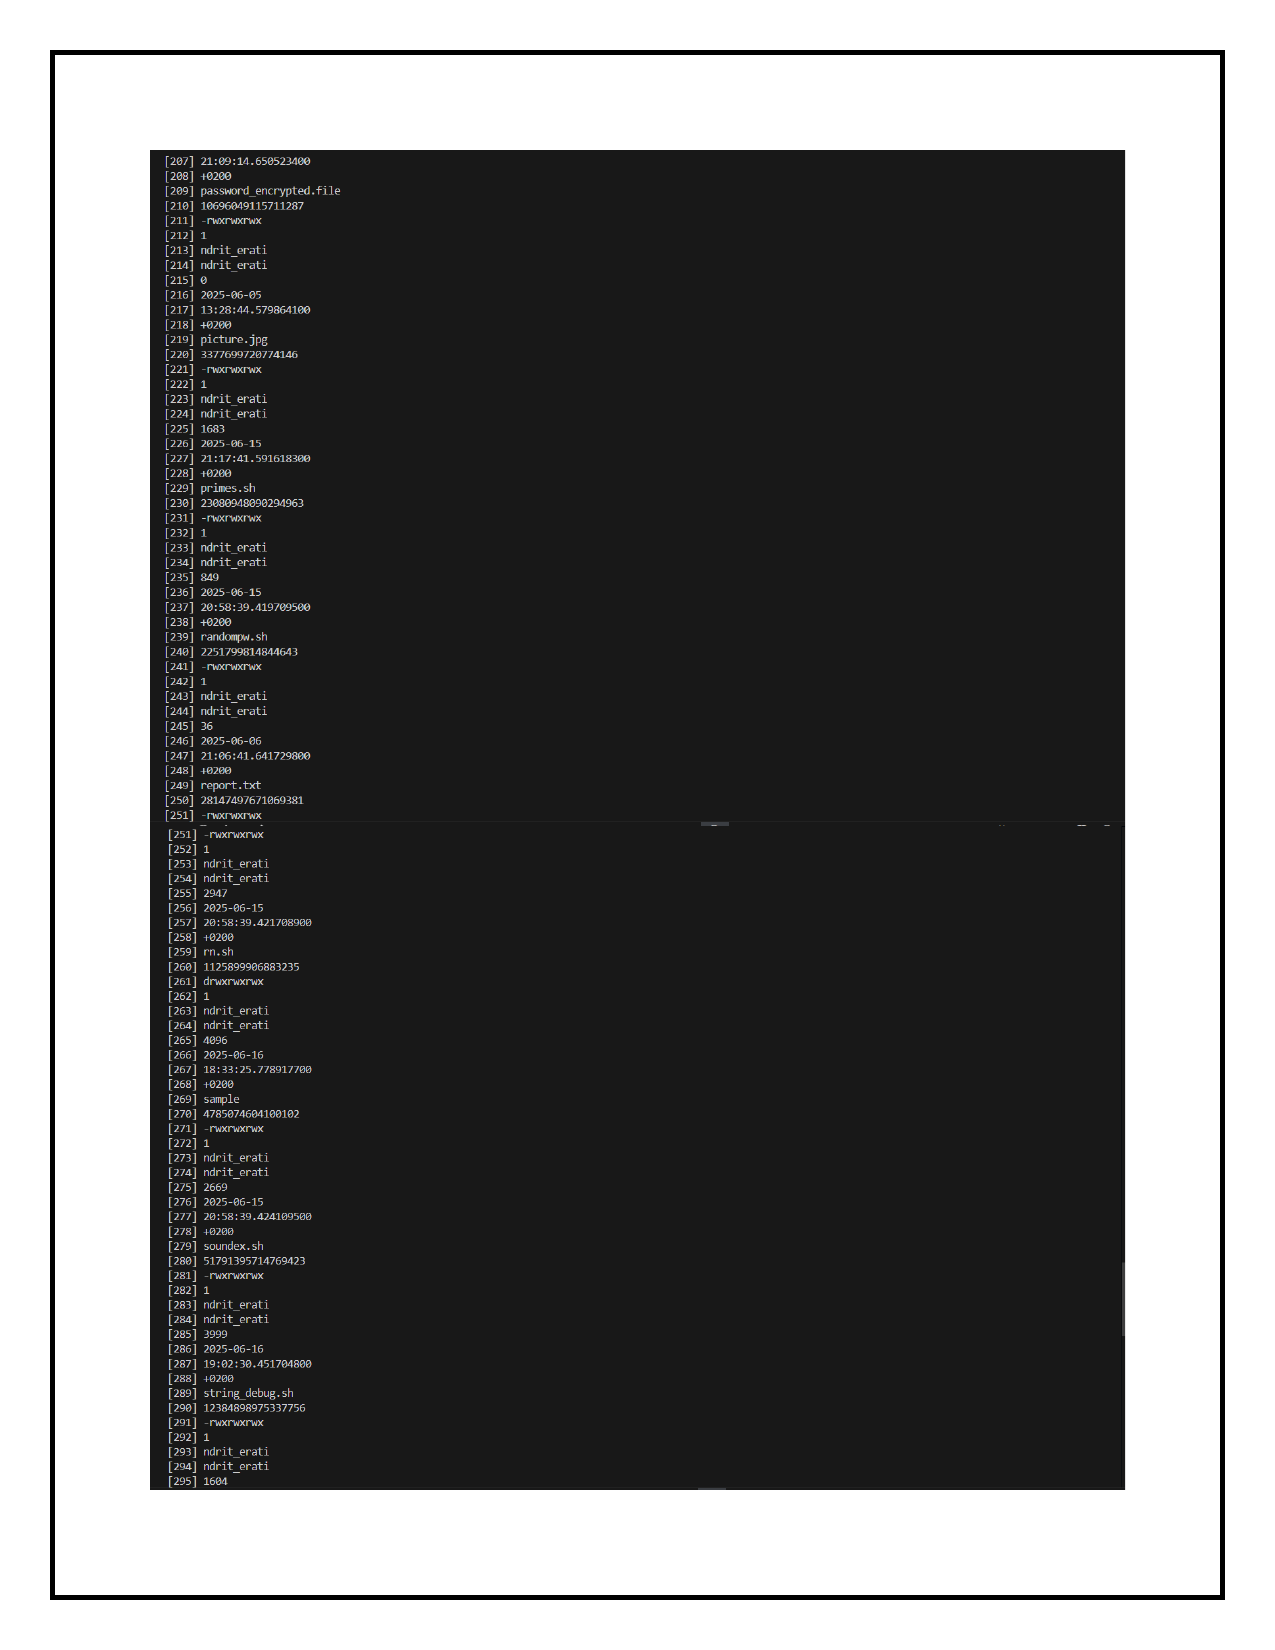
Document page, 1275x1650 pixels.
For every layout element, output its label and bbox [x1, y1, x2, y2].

picture [150, 150, 1125, 1490]
